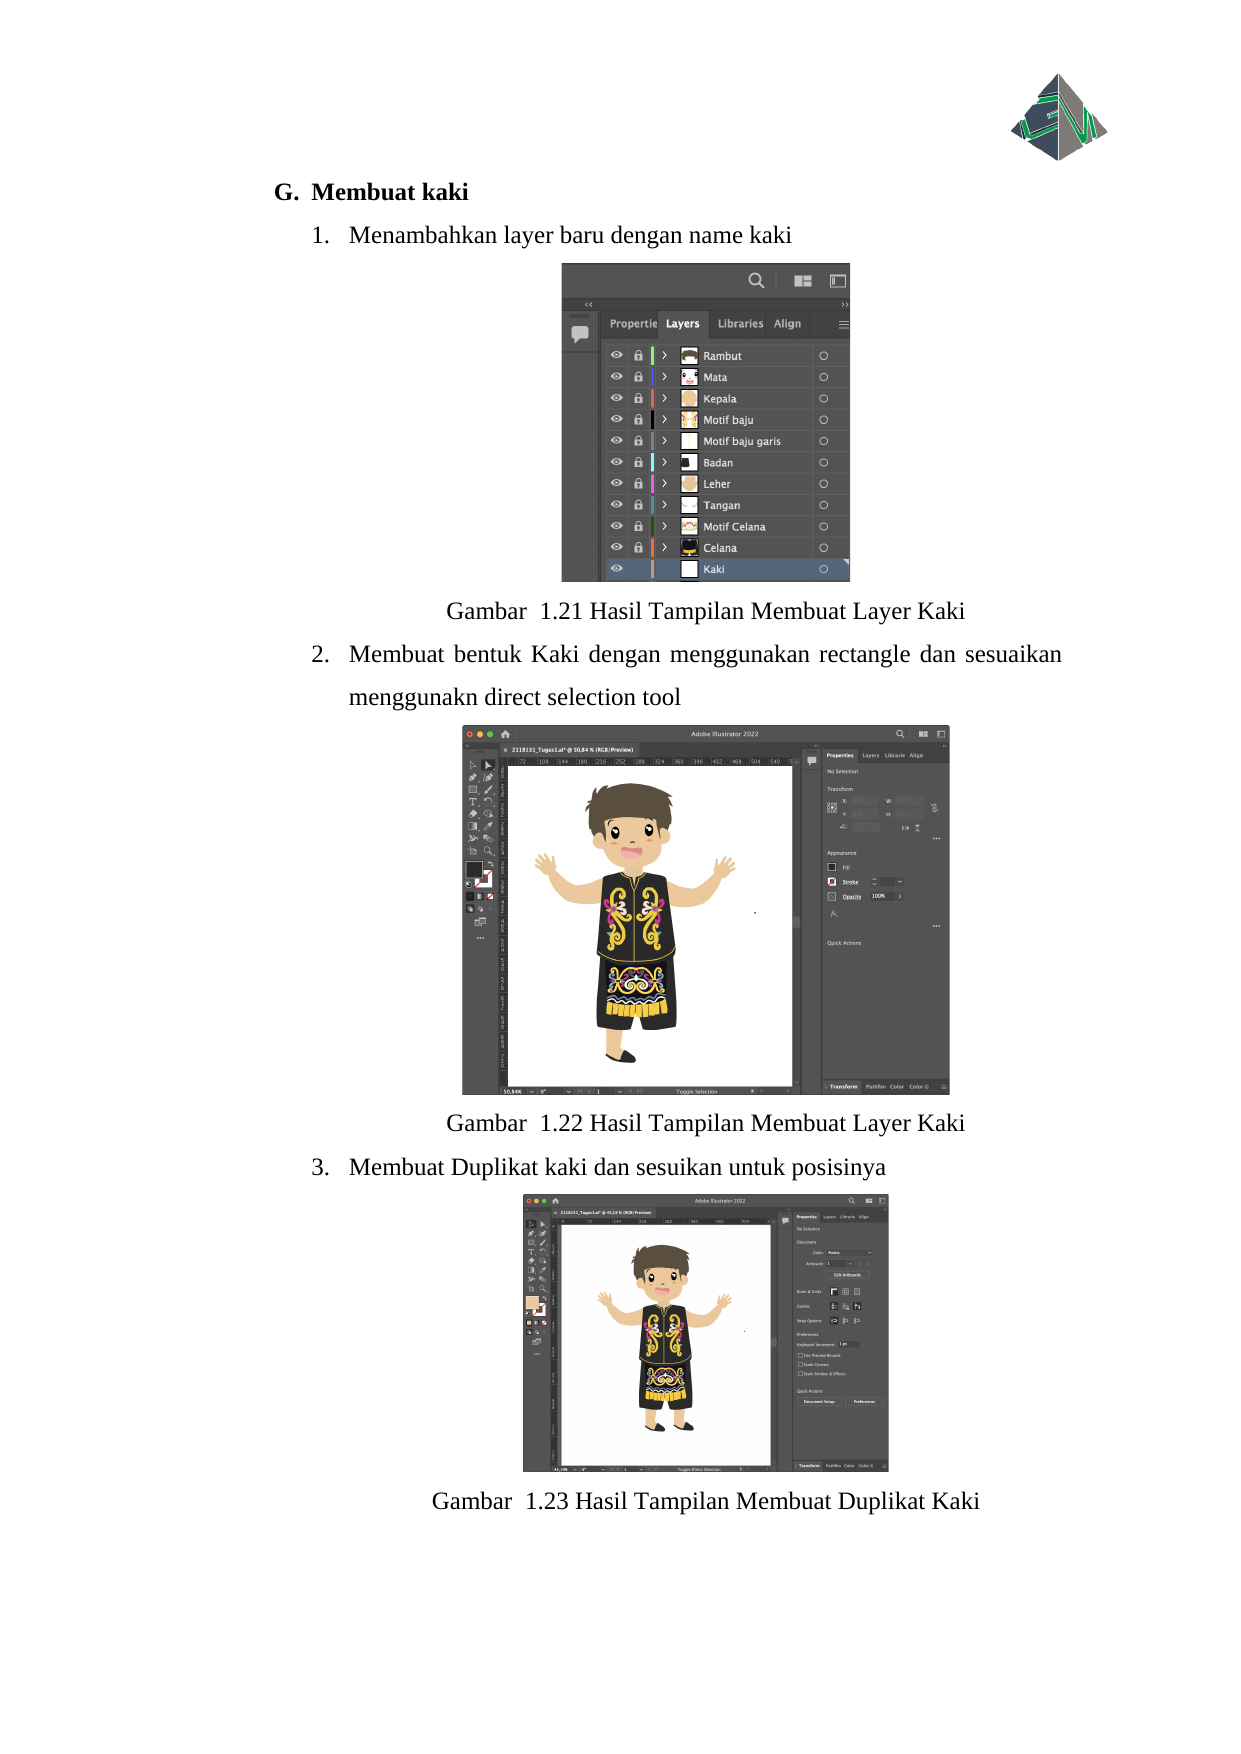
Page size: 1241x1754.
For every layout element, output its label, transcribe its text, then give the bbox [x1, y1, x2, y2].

picture [523, 1194, 889, 1472]
list Membuat bentuk Kaki dengan menggunakan rectangle dan sesuaikan menggunakn direct selection tool [311, 639, 1063, 711]
subtitle 1.22 Hasil Tampilan Membuat Layer Kaki [349, 1108, 1063, 1137]
picture [561, 263, 851, 582]
picture [1010, 73, 1108, 161]
list Membuat Duplikat kaki dan sesuikan untuk posisinya [311, 1152, 1063, 1180]
subtitle 1.21 Hasil Tampilan Membuat Layer Kaki [349, 596, 1063, 625]
list Membuat kaki [274, 177, 1063, 206]
picture [462, 725, 950, 1095]
subtitle 1.23 Hasil Tampilan Membuat Duplikat Kaki [349, 1486, 1063, 1514]
list Menambahkan layer baru dengan name kaki [311, 220, 1063, 249]
